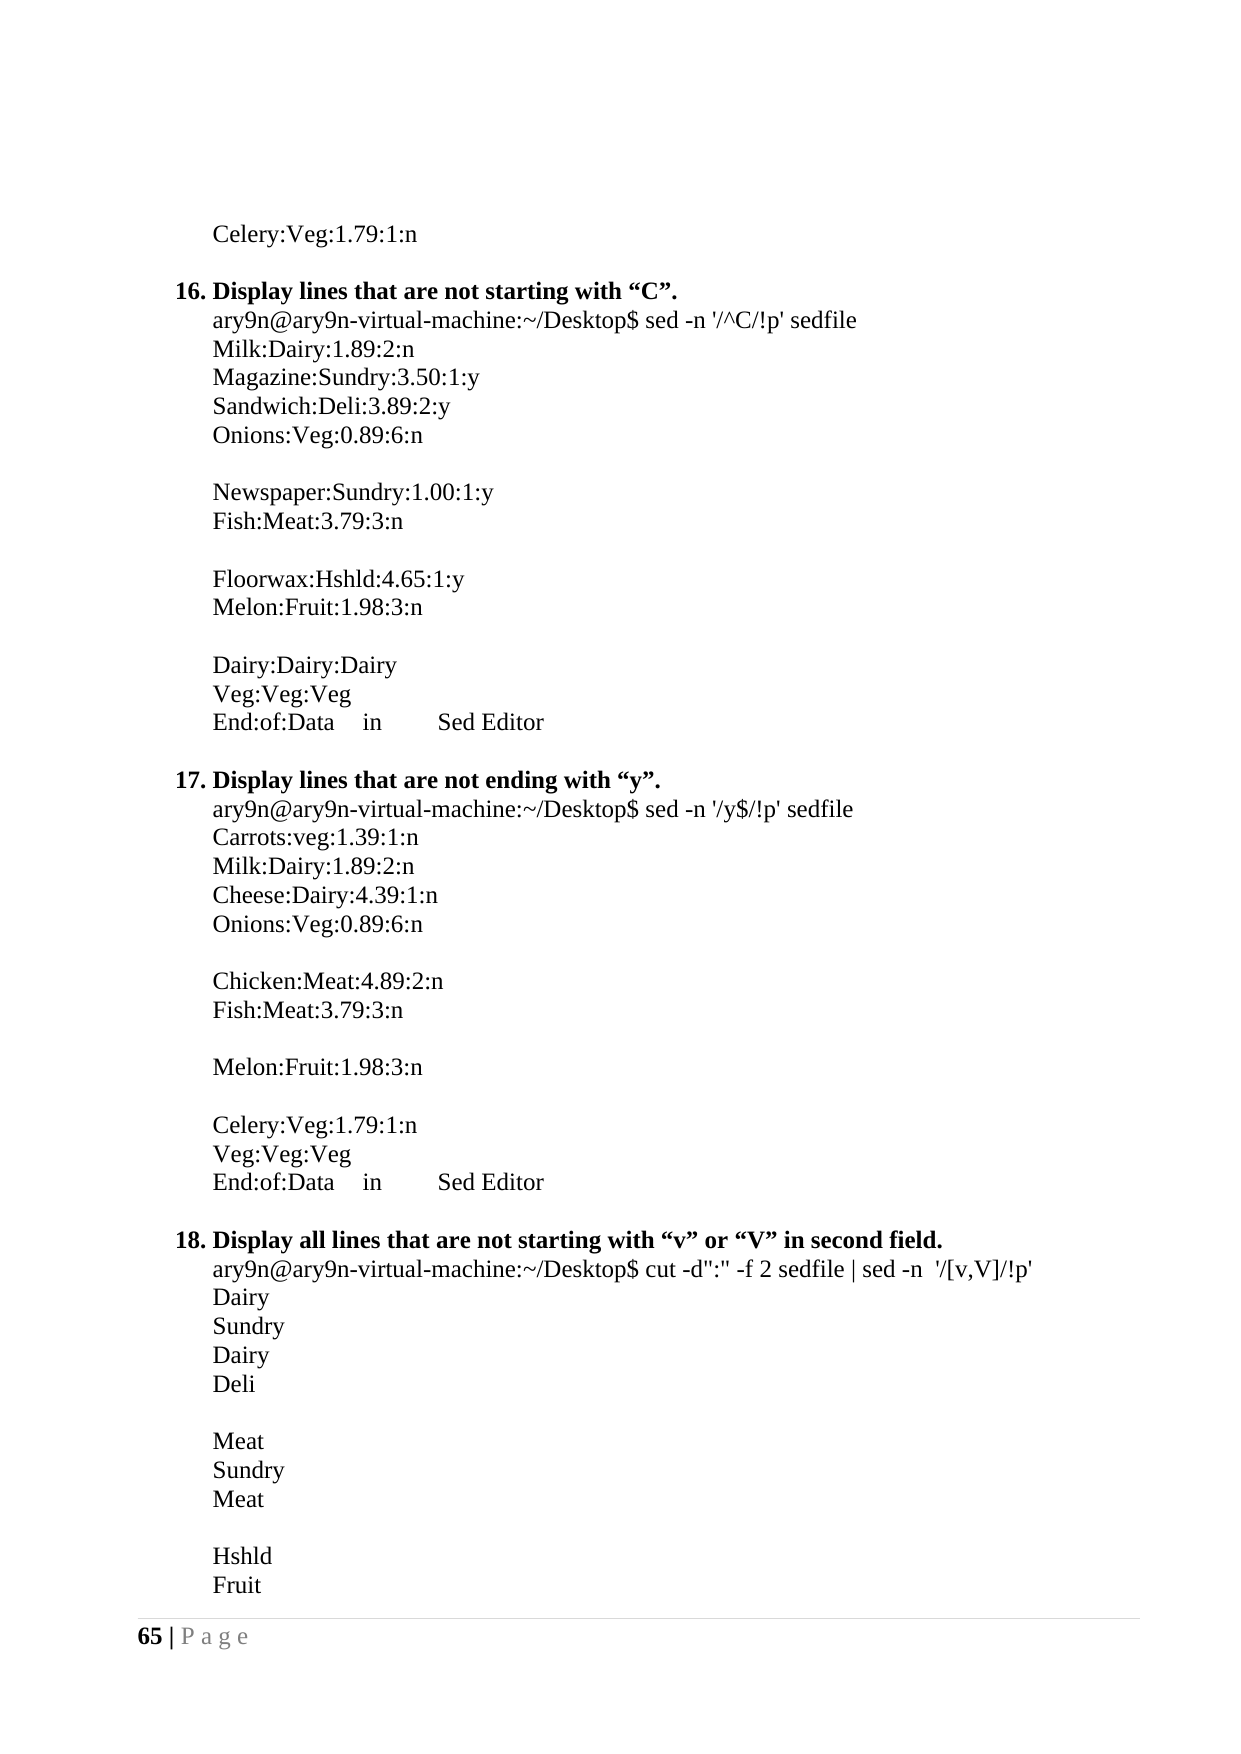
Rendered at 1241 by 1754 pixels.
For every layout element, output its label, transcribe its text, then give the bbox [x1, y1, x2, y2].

text Cheese:Dairy:4.39:1:n [212, 880, 1140, 909]
text Onions:Veg:0.89:6:n [212, 909, 1140, 937]
list Display lines that are not starting with “C”. [175, 276, 1140, 305]
text Hshld [212, 1541, 1140, 1570]
text ary9n@ary9n-virtual-machine:~/Desktop$ sed -n '/^C/!p' sedfile [212, 305, 1140, 334]
text ary9n@ary9n-virtual-machine:~/Desktop$ cut -d":" -f 2 sedfile | sed -n '/[v,V]/!p' [212, 1254, 1140, 1282]
text Dairy:Dairy:Dairy [212, 650, 1140, 679]
list Display lines that are not ending with “y”. [175, 765, 1140, 794]
text End:of:Data in Sed Editor [212, 707, 1140, 736]
text Celery:Veg:1.79:1:n [212, 219, 1140, 247]
text Dairy [212, 1282, 1140, 1311]
text Floorwax:Hshld:4.65:1:y [212, 564, 1140, 592]
text End:of:Data in Sed Editor [212, 1167, 1140, 1196]
text Magazine:Sundry:3.50:1:y [212, 362, 1140, 391]
text Fish:Meat:3.79:3:n [212, 995, 1140, 1024]
text Celery:Veg:1.79:1:n [212, 1110, 1140, 1139]
text Melon:Fruit:1.98:3:n [212, 592, 1140, 621]
text Sandwich:Deli:3.89:2:y [212, 391, 1140, 420]
text Milk:Dairy:1.89:2:n [212, 334, 1140, 362]
text Meat [212, 1426, 1140, 1455]
text Melon:Fruit:1.98:3:n [212, 1052, 1140, 1081]
text Veg:Veg:Veg [212, 679, 1140, 707]
text Sundry [212, 1455, 1140, 1484]
text Onions:Veg:0.89:6:n [212, 420, 1140, 449]
text Milk:Dairy:1.89:2:n [212, 851, 1140, 880]
list Display all lines that are not starting with “v” or “V” in second field. [175, 1225, 1140, 1254]
text Chicken:Meat:4.89:2:n [212, 966, 1140, 995]
text Sundry [212, 1311, 1140, 1340]
text Fruit [212, 1570, 1140, 1599]
text ary9n@ary9n-virtual-machine:~/Desktop$ sed -n '/y$/!p' sedfile [212, 794, 1140, 822]
text Meat [212, 1484, 1140, 1512]
text Carrots:veg:1.39:1:n [212, 822, 1140, 851]
text Fish:Meat:3.79:3:n [212, 506, 1140, 535]
text Veg:Veg:Veg [212, 1139, 1140, 1167]
text Newspaper:Sundry:1.00:1:y [212, 477, 1140, 506]
text Deli [212, 1369, 1140, 1397]
text Dairy [212, 1340, 1140, 1369]
